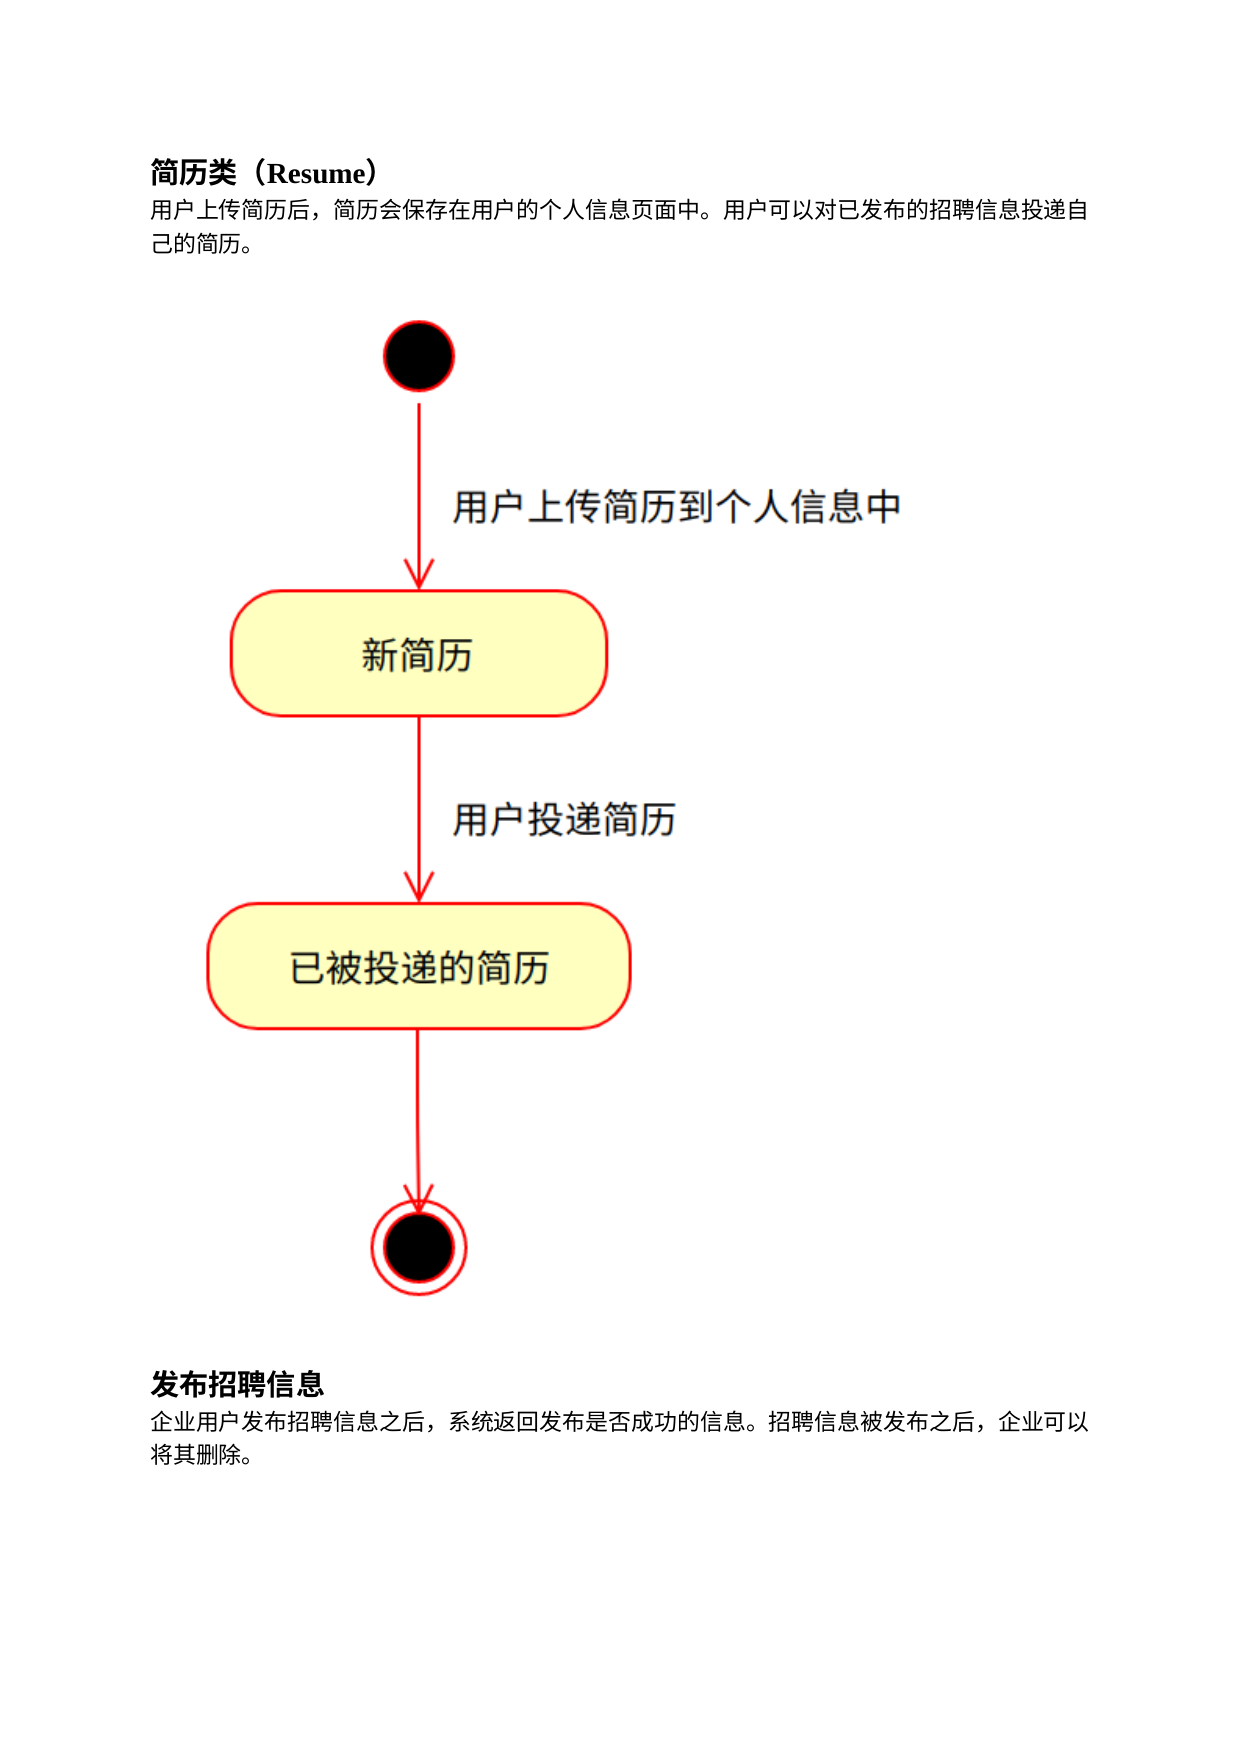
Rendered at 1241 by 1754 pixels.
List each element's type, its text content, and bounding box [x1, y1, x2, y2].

text 用户上传简历后，简历会保存在用户的个人信息页面中。用户可以对已发布的招聘信息投递自己的简历。 [150, 192, 1090, 259]
picture [155, 258, 987, 1362]
text 企业用户发布招聘信息之后，系统返回发布是否成功的信息。招聘信息被发布之后，企业可以将其删除。 [150, 1404, 1090, 1471]
